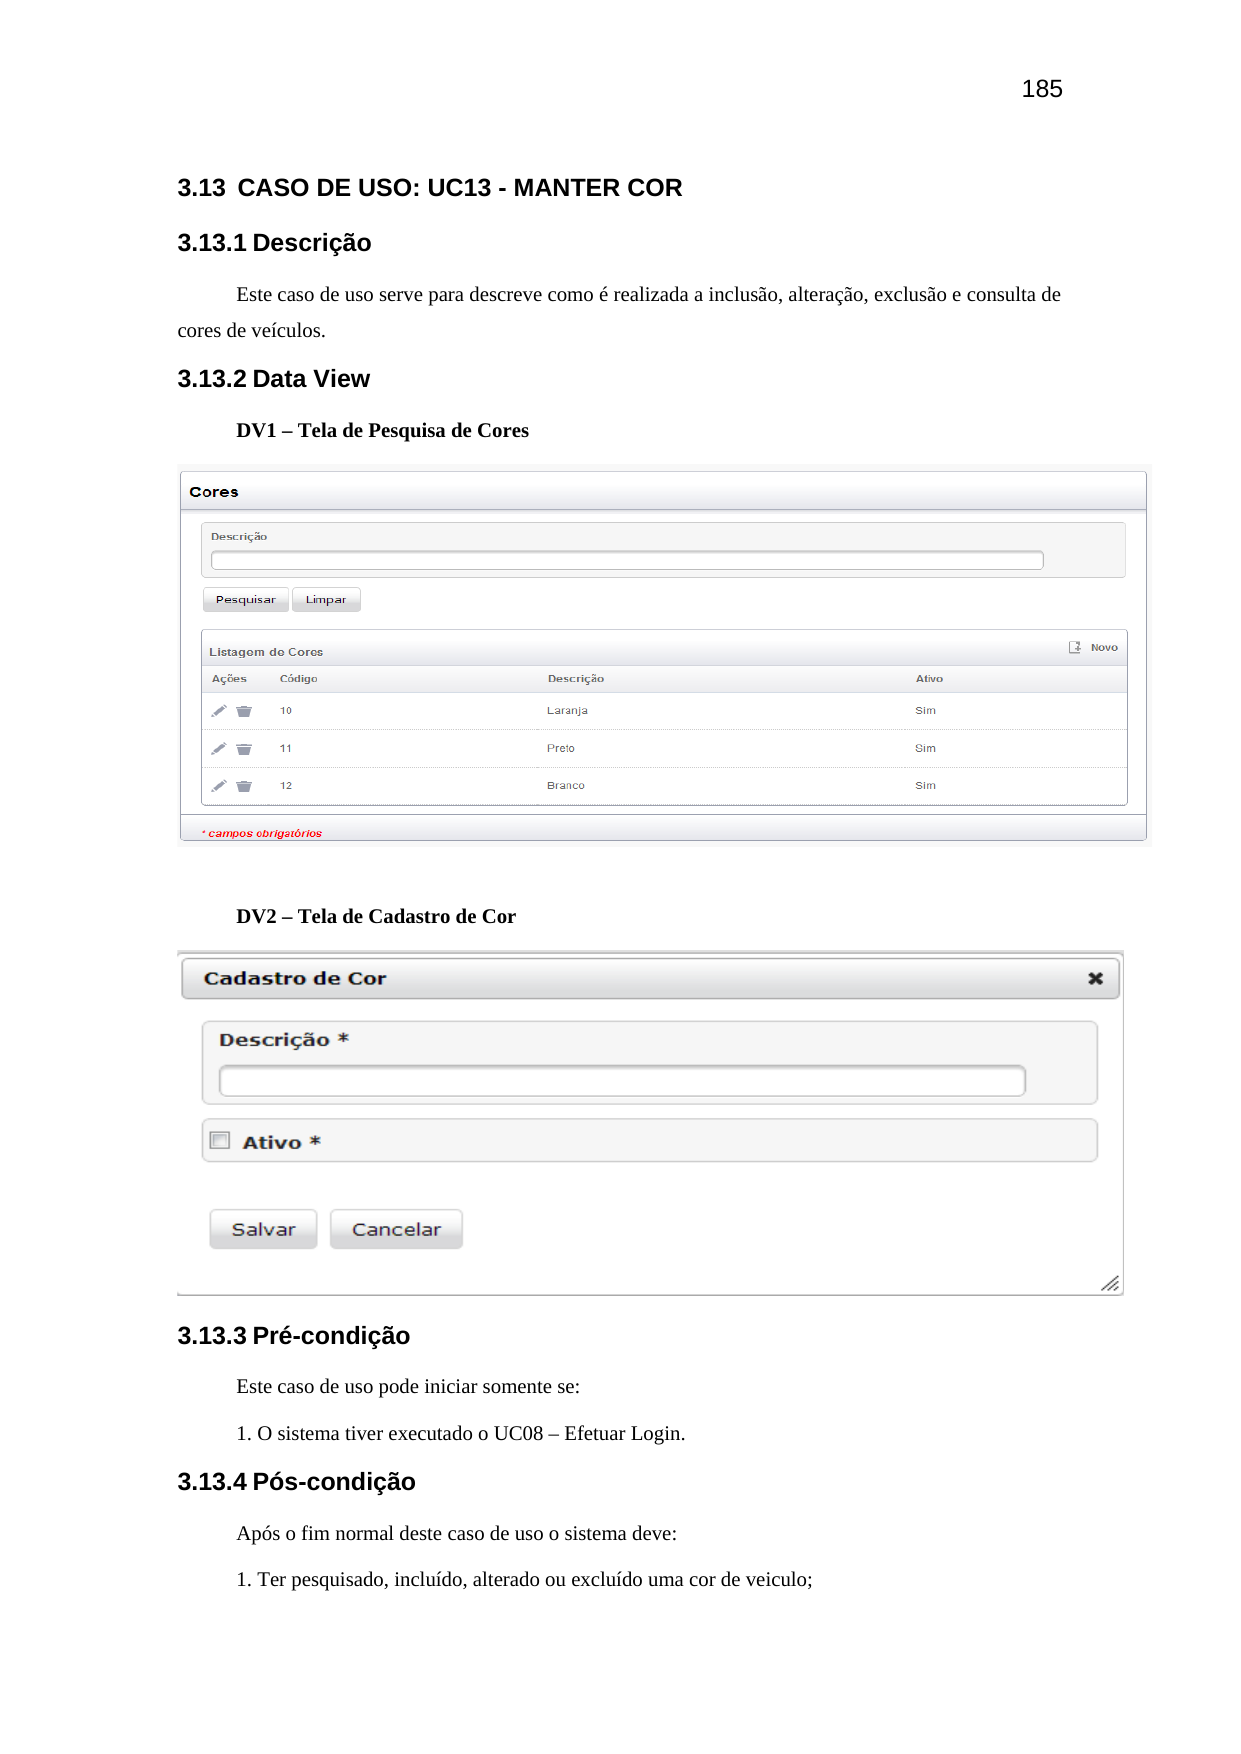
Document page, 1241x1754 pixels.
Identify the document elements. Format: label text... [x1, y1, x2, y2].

text Pós-condição [177, 1467, 1063, 1496]
text Caso de Uso: UC13 - Manter Cor [177, 172, 1063, 201]
text Descrição [177, 228, 1063, 257]
text Após o fim normal deste caso de uso o sistema deve: [236, 1521, 1063, 1545]
text 1. O sistema tiver executado o UC08 – Efetuar Login. [236, 1421, 1063, 1445]
text DV1 – Tela de Pesquisa de Cores [236, 418, 1063, 442]
text Este caso de uso pode iniciar somente se: [236, 1374, 1063, 1398]
picture [177, 464, 1153, 847]
text Este caso de uso serve para descreve como é realizada a inclusão, alteração, exclusão e consulta de cores de veículos. [177, 282, 1063, 342]
text DV2 – Tela de Cadastro de Cor [236, 904, 1063, 928]
text Pré-condição [177, 1321, 1063, 1349]
picture [177, 950, 1124, 1296]
text Data View [177, 364, 1063, 393]
text 1. Ter pesquisado, incluído, alterado ou excluído uma cor de veiculo; [236, 1567, 1063, 1591]
